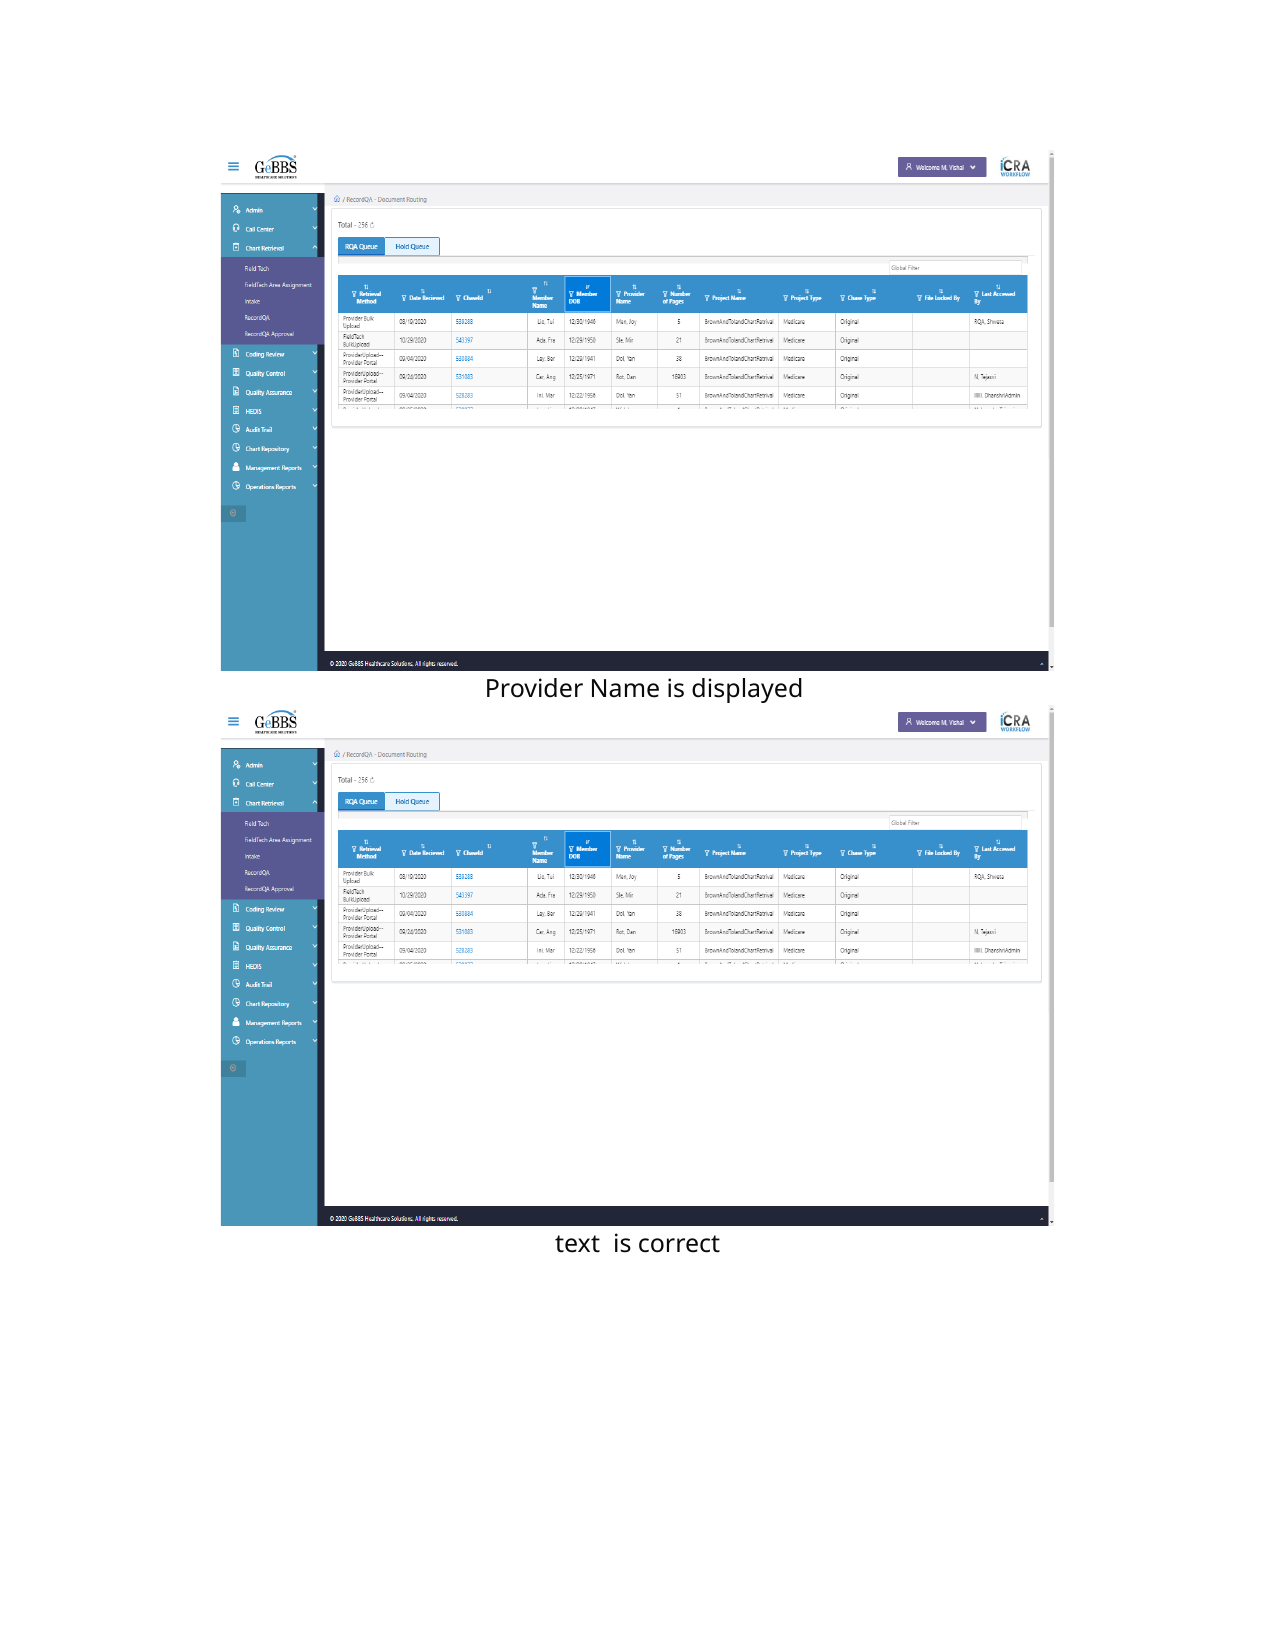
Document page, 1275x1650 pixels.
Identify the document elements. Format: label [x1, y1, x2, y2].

text [150, 150, 1125, 1260]
picture [220, 150, 1055, 671]
picture [220, 705, 1055, 1226]
